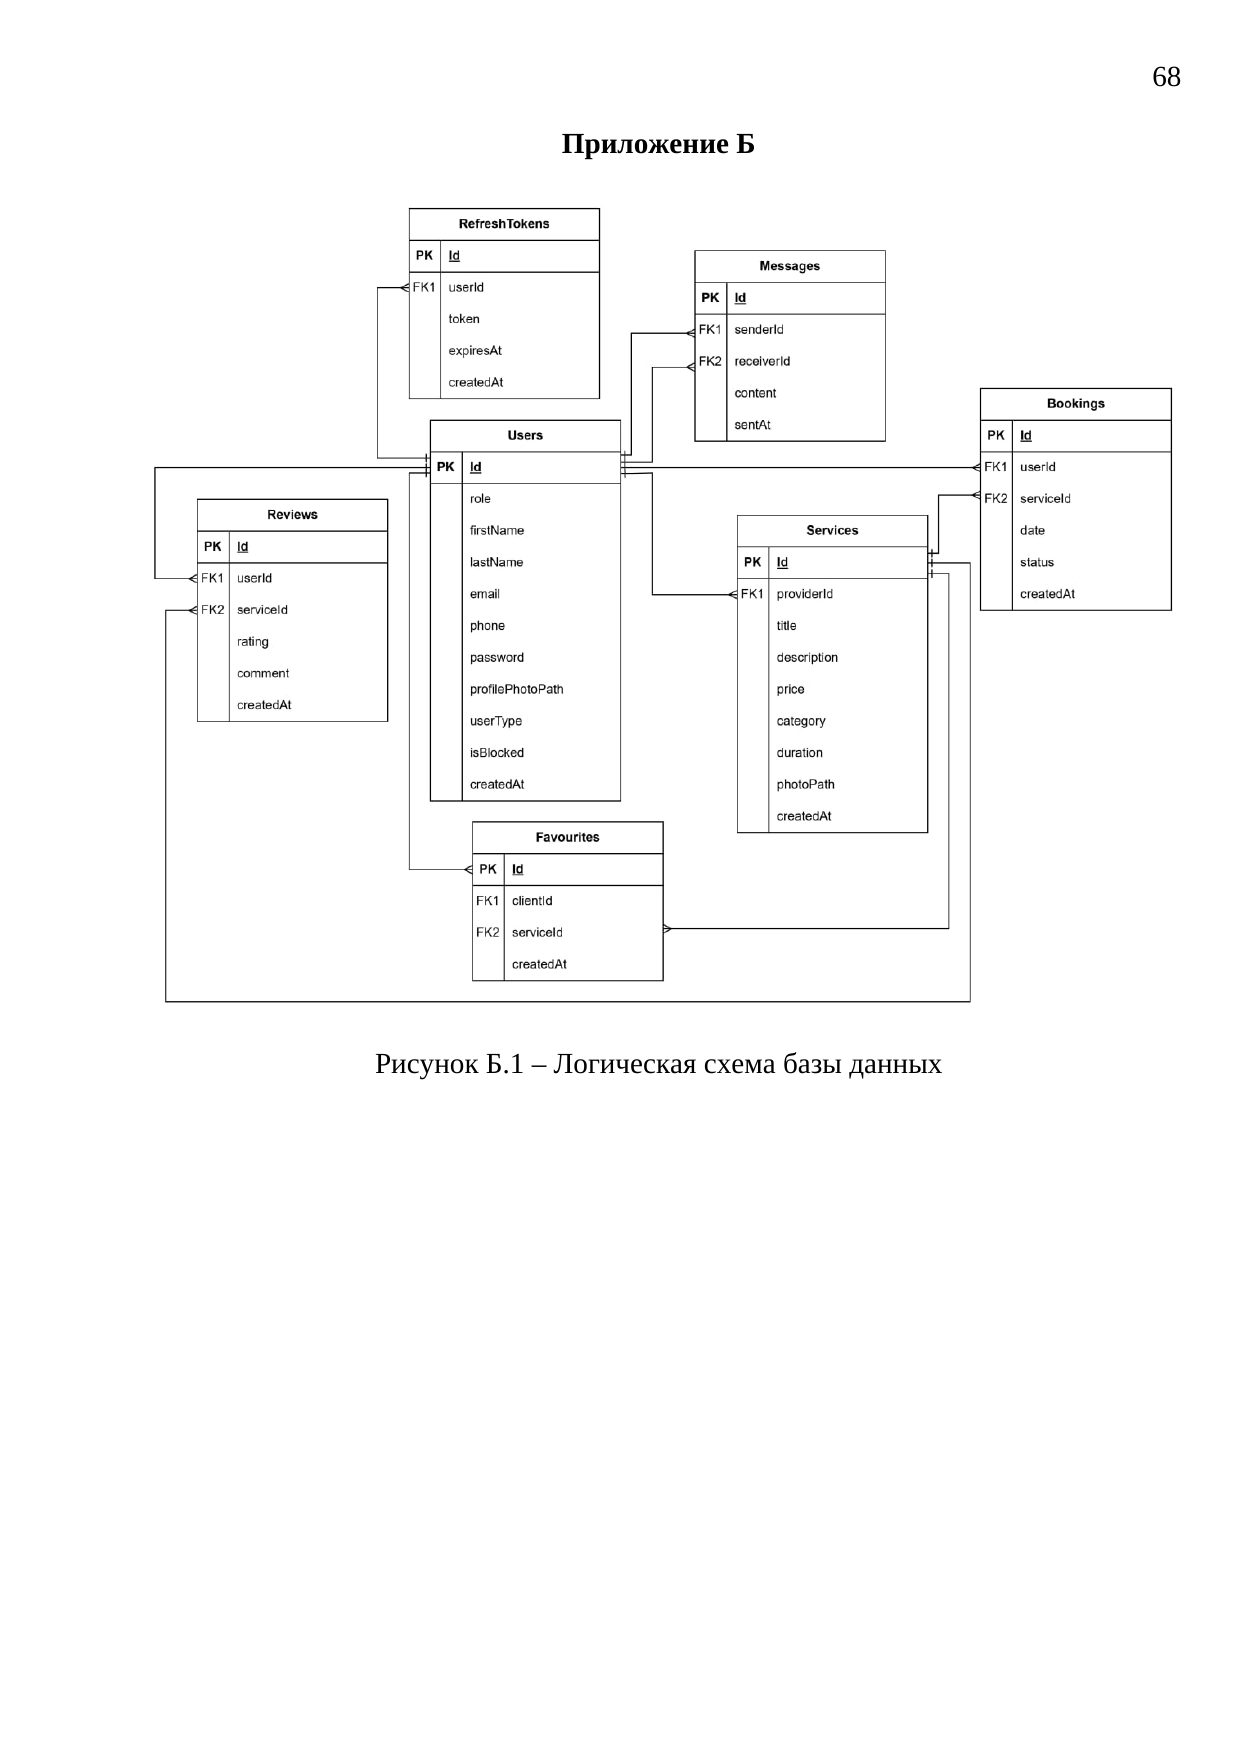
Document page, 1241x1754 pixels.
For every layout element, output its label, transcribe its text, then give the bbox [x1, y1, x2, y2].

subtitle Приложение Б [136, 126, 1181, 160]
text Рисунок Б.1 – Логическая схема базы данных [136, 1046, 1181, 1080]
picture [135, 197, 1182, 1022]
